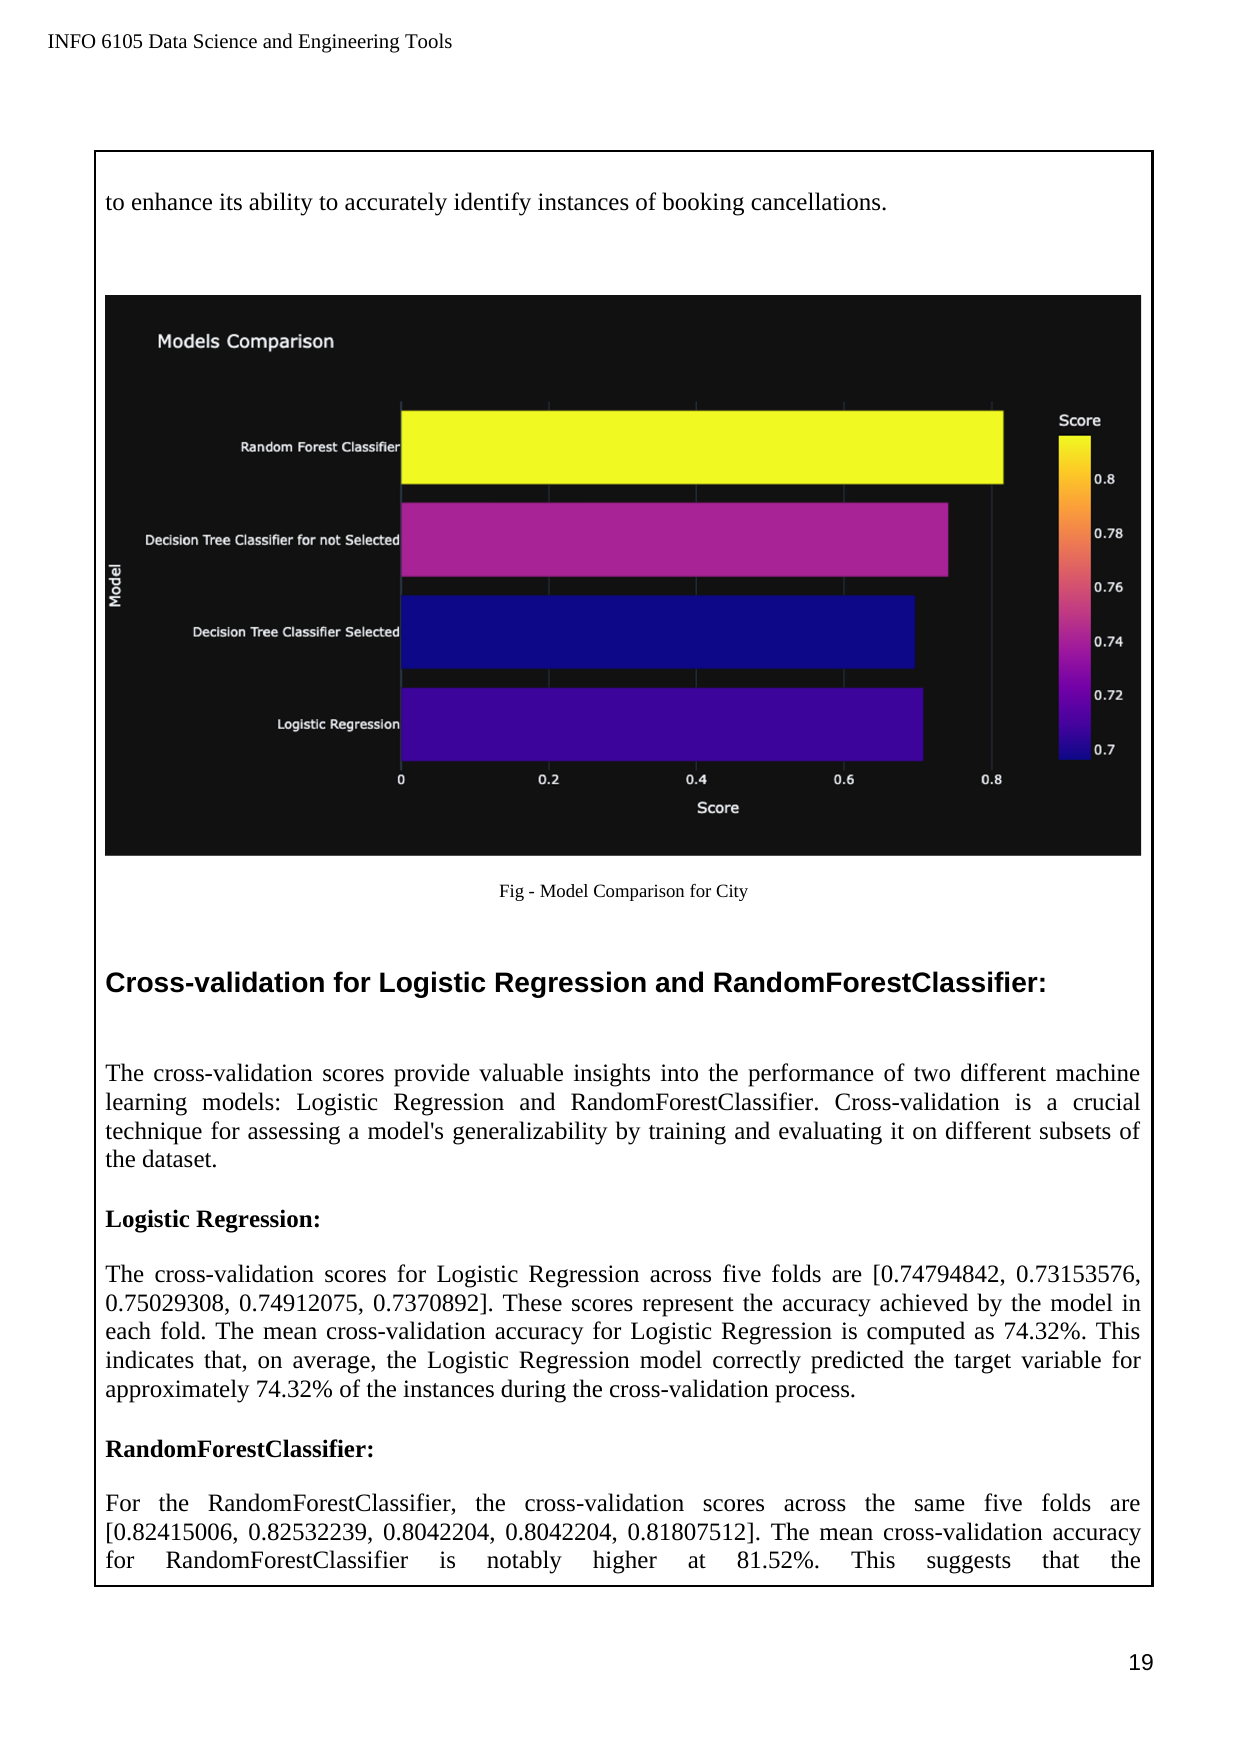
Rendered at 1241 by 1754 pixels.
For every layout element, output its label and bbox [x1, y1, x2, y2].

table_header [96, 152, 1151, 1585]
picture [105, 295, 1142, 856]
